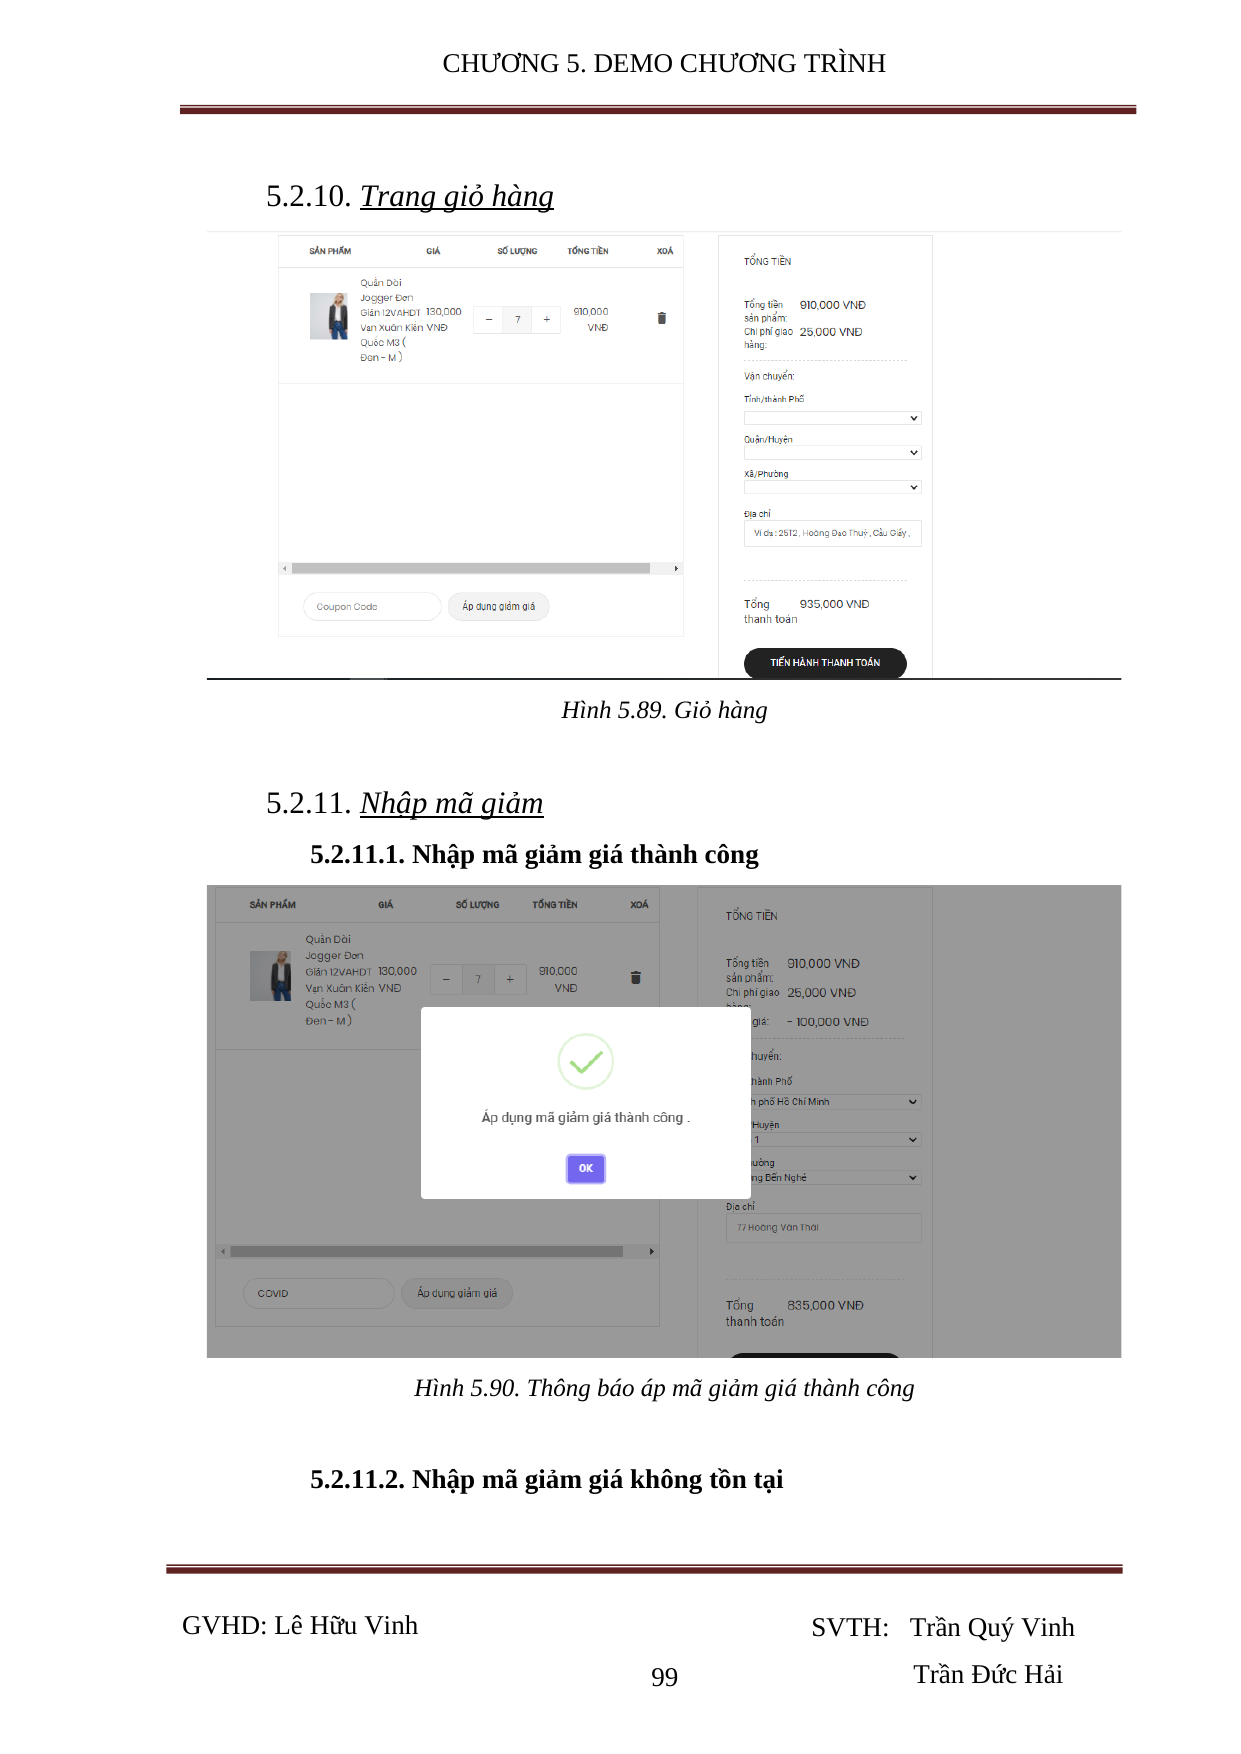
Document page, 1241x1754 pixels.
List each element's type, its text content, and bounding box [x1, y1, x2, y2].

picture [206, 885, 1122, 1358]
subtitle Nhập mã giảm giá không tồn tại [222, 1463, 1122, 1494]
subtitle Nhập mã giảm giá thành công [222, 838, 1122, 870]
picture [206, 231, 1122, 680]
subtitle Trang giỏ hàng [207, 177, 1122, 213]
subtitle Nhập mã giảm [207, 785, 1122, 821]
